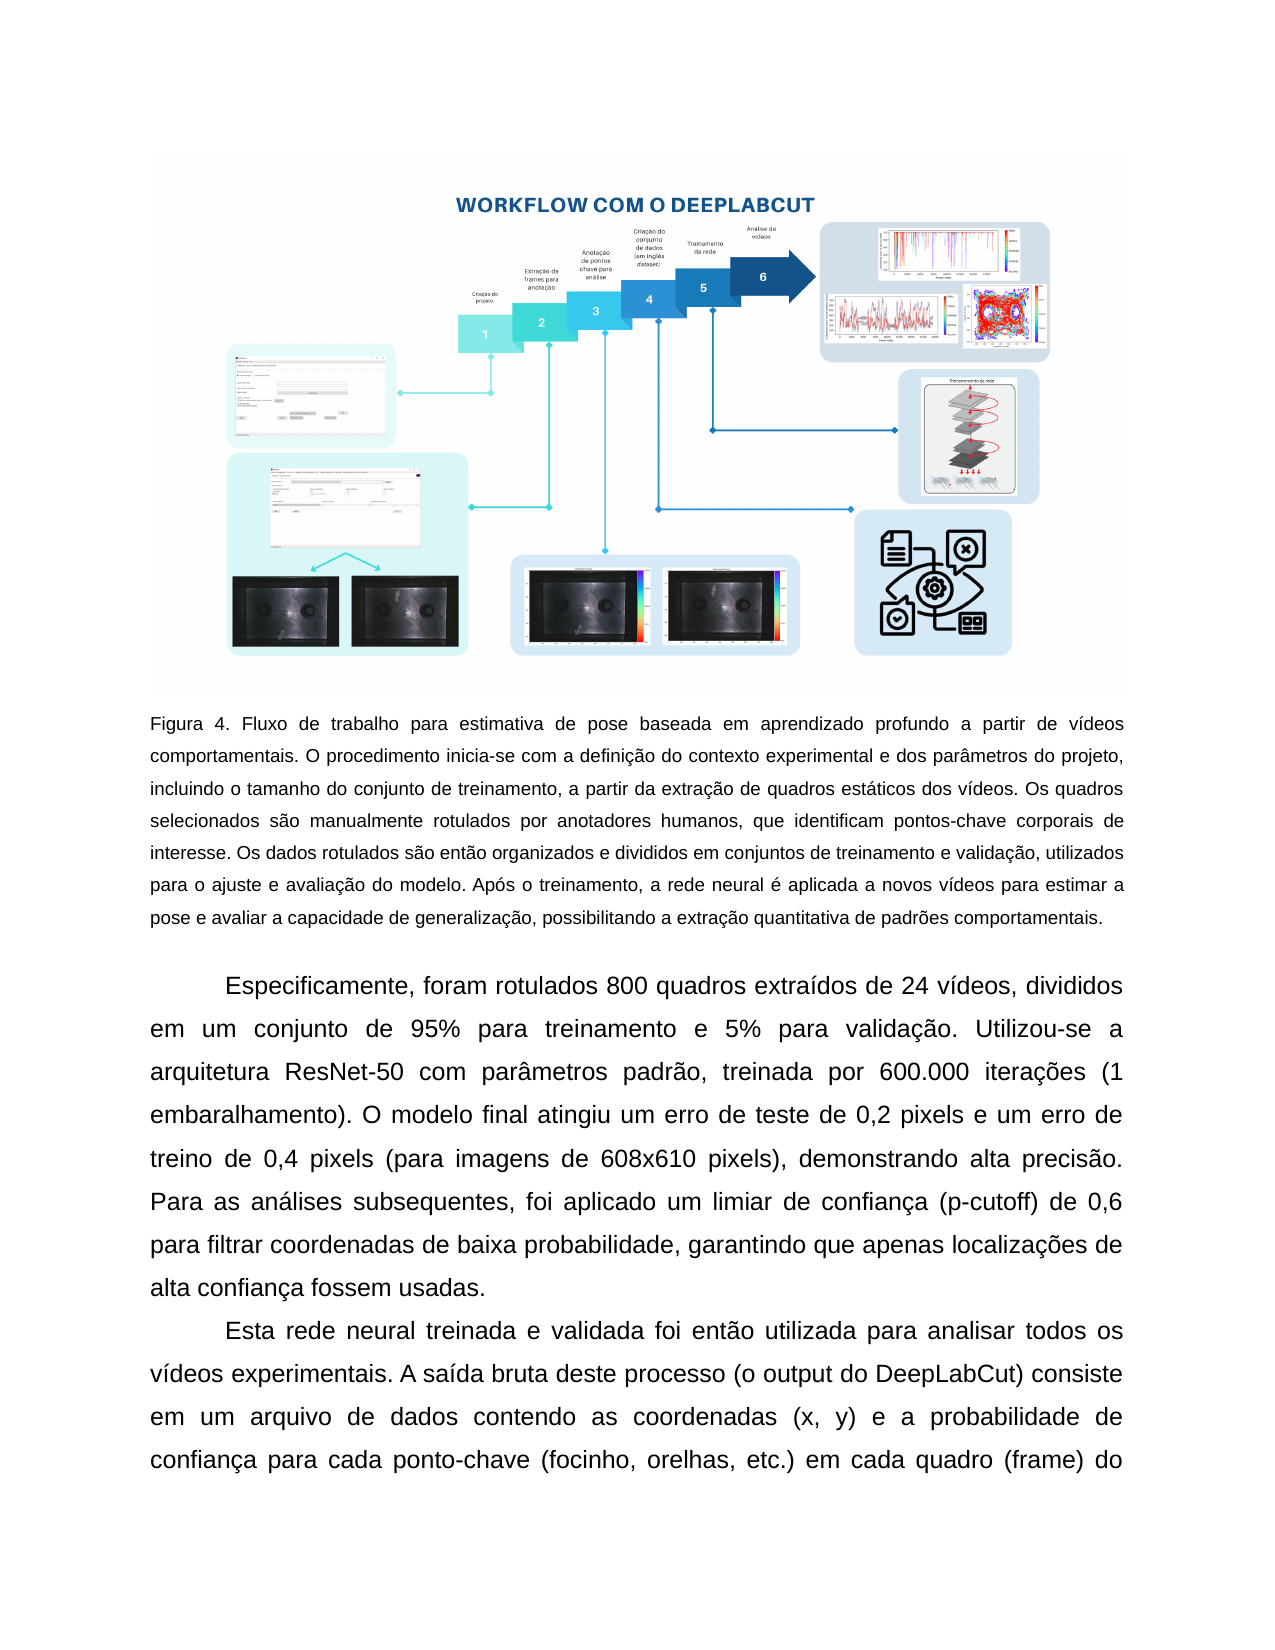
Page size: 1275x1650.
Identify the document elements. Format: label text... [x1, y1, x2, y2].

picture [150, 150, 1125, 699]
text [150, 1316, 1125, 1474]
text Figura 4. Fluxo de trabalho para estimativa de pose baseada em aprendizado profundo a partir de vídeos comportamentais. O procedimento inicia-se com a definição do contexto experimental e dos parâmetros do projeto, incluindo o tamanho do conjunto de treinamento, a partir da extração de quadros estáticos dos vídeos. Os quadros selecionados são manualmente rotulados por anotadores humanos, que identificam pontos-chave corporais de interesse. Os dados rotulados são então organizados e divididos em conjuntos de treinamento e validação, utilizados para o ajuste e avaliação do modelo. Após o treinamento, a rede neural é aplicada a novos vídeos para estimar a pose e avaliar a capacidade de generalização, possibilitando a extração quantitativa de padrões comportamentais. [150, 713, 1125, 928]
text Especificamente, foram rotulados 800 quadros extraídos de 24 vídeos, divididos em um conjunto de 95% para treinamento e 5% para validação. Utilizou-se a arquitetura ResNet-50 com parâmetros padrão, treinada por 600.000 iterações (1 embaralhamento). O modelo final atingiu um erro de teste de 0,2 pixels e um erro de treino de 0,4 pixels (para imagens de 608x610 pixels), demonstrando alta precisão. Para as análises subsequentes, foi aplicado um limiar de confiança (p-cutoff) de 0,6 para filtrar coordenadas de baixa probabilidade, garantindo que apenas localizações de alta confiança fossem usadas. [150, 971, 1125, 1302]
